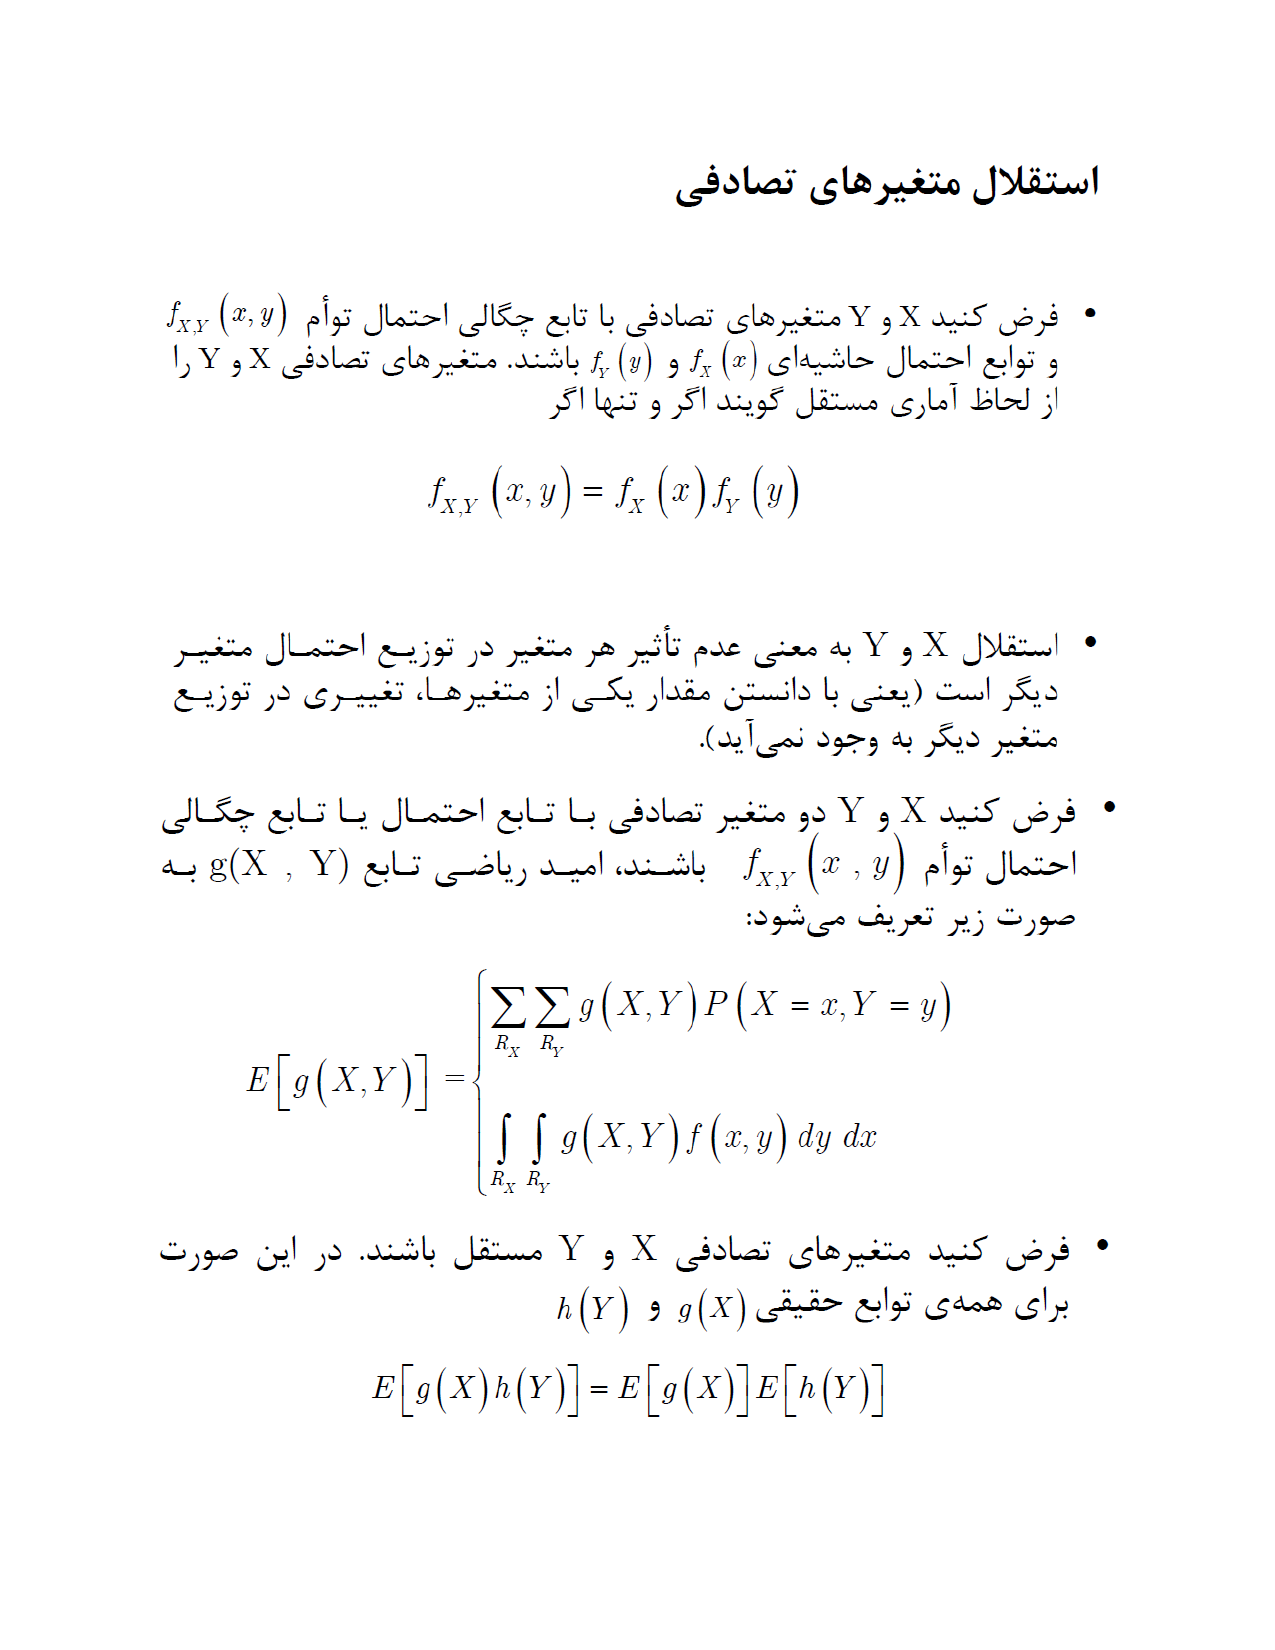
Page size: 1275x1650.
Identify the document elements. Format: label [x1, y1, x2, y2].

picture [150, 1212, 1125, 1435]
picture [150, 778, 1125, 1205]
picture [150, 150, 1125, 771]
